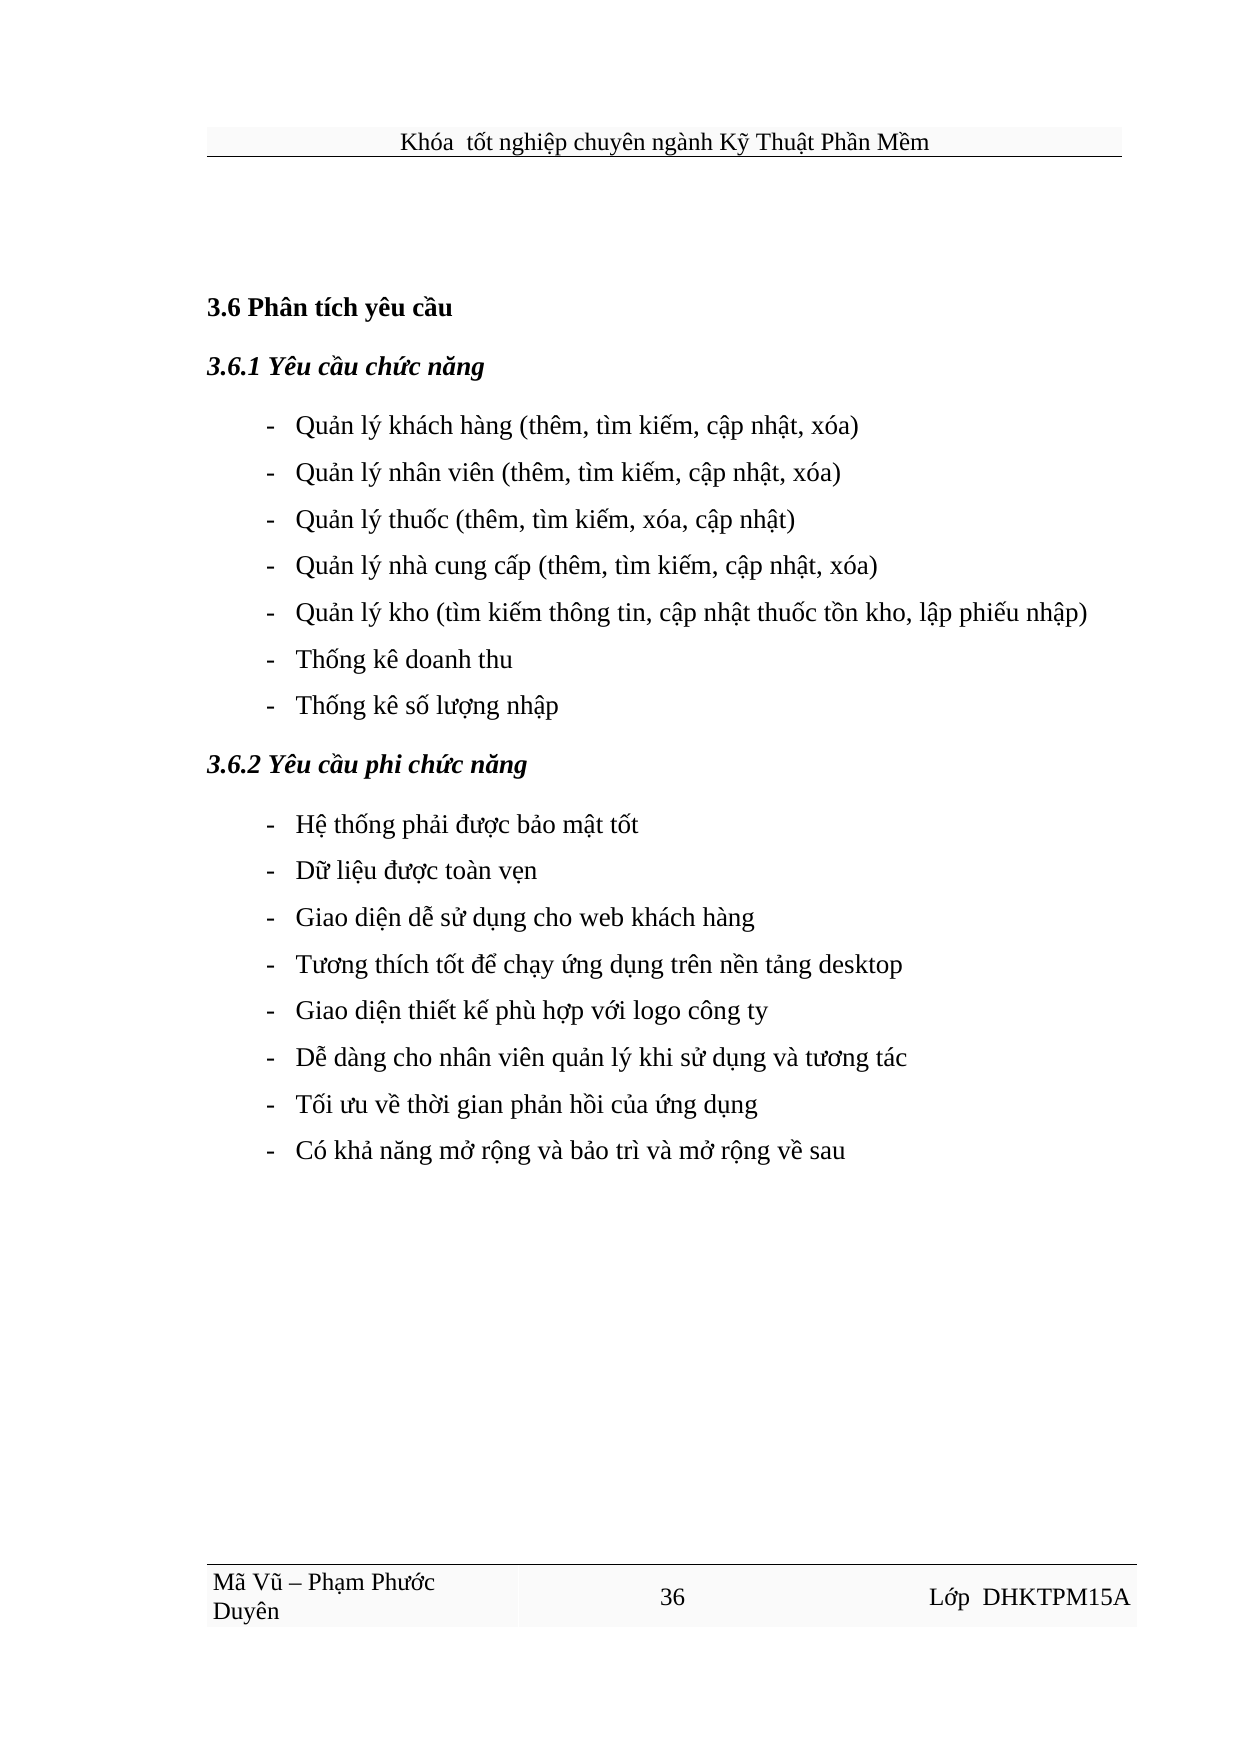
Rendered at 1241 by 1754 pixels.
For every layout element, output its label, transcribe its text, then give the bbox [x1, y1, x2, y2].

list Tương thích tốt để chạy ứng dụng trên nền tảng desktop [207, 948, 1122, 979]
list Có khả năng mở rộng và bảo trì và mở rộng về sau [207, 1134, 1122, 1166]
list Quản lý thuốc (thêm, tìm kiếm, xóa, cập nhật) [207, 503, 1122, 534]
list Quản lý nhân viên (thêm, tìm kiếm, cập nhật, xóa) [207, 456, 1122, 487]
list Dữ liệu được toàn vẹn [207, 854, 1122, 886]
list Quản lý khách hàng (thêm, tìm kiếm, cập nhật, xóa) [207, 409, 1122, 441]
list Giao diện thiết kế phù hợp với logo công ty [207, 994, 1122, 1026]
subtitle Yêu cầu chức năng [207, 350, 1122, 381]
list Thống kê số lượng nhập [207, 689, 1122, 721]
list Quản lý nhà cung cấp (thêm, tìm kiếm, cập nhật, xóa) [207, 549, 1122, 581]
list Giao diện dễ sử dụng cho web khách hàng [207, 901, 1122, 932]
list Thống kê doanh thu [207, 643, 1122, 674]
list Dễ dàng cho nhân viên quản lý khi sử dụng và tương tác [207, 1041, 1122, 1072]
list Tối ưu về thời gian phản hồi của ứng dụng [207, 1088, 1122, 1119]
subtitle Yêu cầu phi chức năng [207, 749, 1122, 780]
list Quản lý kho (tìm kiếm thông tin, cập nhật thuốc tồn kho, lập phiếu nhập) [207, 596, 1122, 627]
list Hệ thống phải được bảo mật tốt [207, 808, 1122, 839]
subtitle Phân tích yêu cầu [207, 291, 1122, 322]
